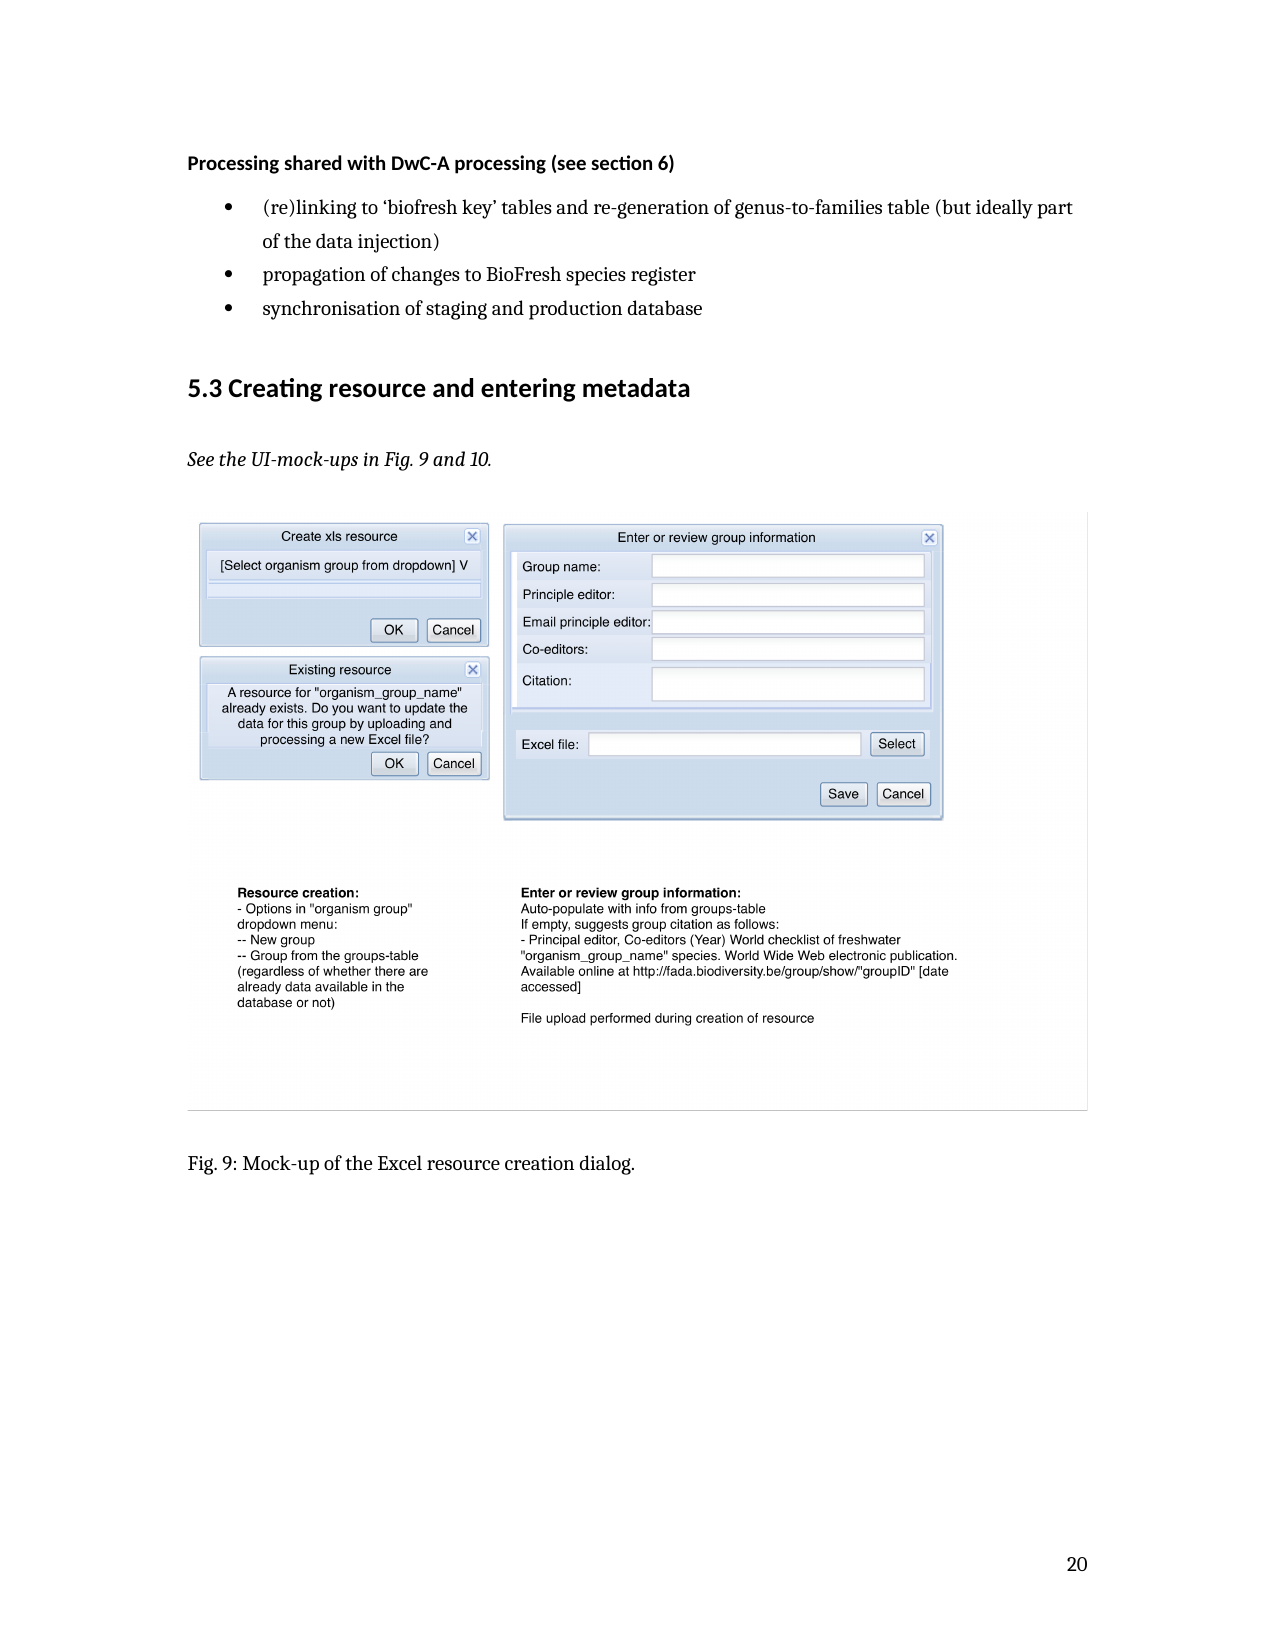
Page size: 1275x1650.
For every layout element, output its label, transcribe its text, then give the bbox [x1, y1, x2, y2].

list propagation of changes to BioFresh species register [225, 263, 1087, 287]
text Fig. 9: Mock-up of the Excel resource creation dialog. [187, 1152, 1087, 1176]
subtitle 5.3 Creating resource and entering metadata [187, 371, 1087, 404]
list (re)linking to ‘biofresh key’ tables and re-generation of genus-to-families table (but ideally part of the data injection) [225, 196, 1087, 253]
subtitle Processing shared with DwC-A processing (see section 6) [187, 150, 1087, 175]
text See the UI-mock-ups in Fig. 9 and 10. [187, 448, 1087, 472]
picture [187, 512, 1088, 1111]
list synchronisation of staging and production database [225, 297, 1087, 321]
